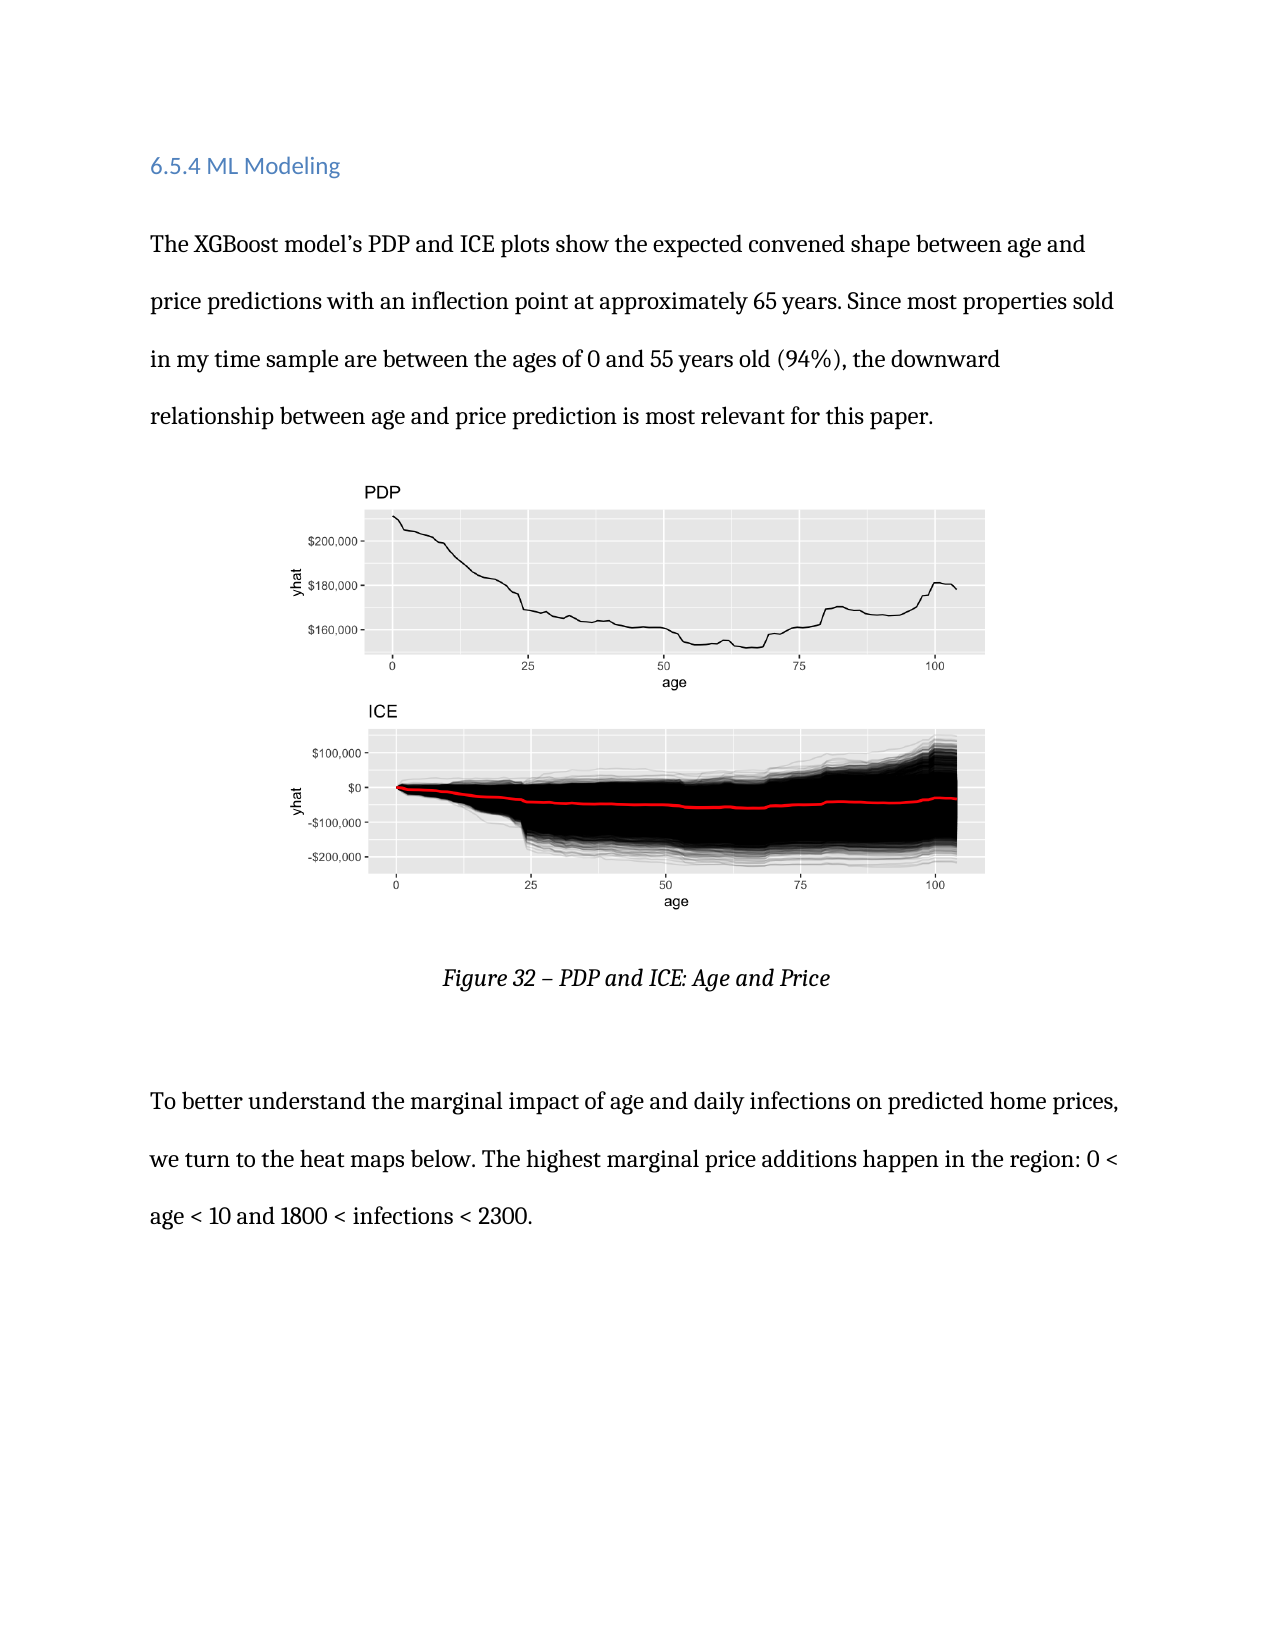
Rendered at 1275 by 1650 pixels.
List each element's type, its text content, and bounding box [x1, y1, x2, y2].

text The XGBoost model’s PDP and ICE plots show the expected convened shape between age and price predictions with an inflection point at approximately 65 years. Since most properties sold in my time sample are between the ages of 0 and 55 years old (94%), the downward relationship between age and price prediction is most relevant for this paper. [150, 230, 1125, 431]
text Figure 32 – PDP and ICE: Age and Price [150, 963, 1125, 992]
picture [283, 478, 992, 916]
text To better understand the marginal impact of age and daily infections on predicted home prices, we turn to the heat maps below. The highest marginal price additions happen in the region: 0 < age < 10 and 1800 < infections < 2300. [150, 1087, 1125, 1231]
subtitle 6.5.4 ML Modeling [150, 150, 1125, 181]
